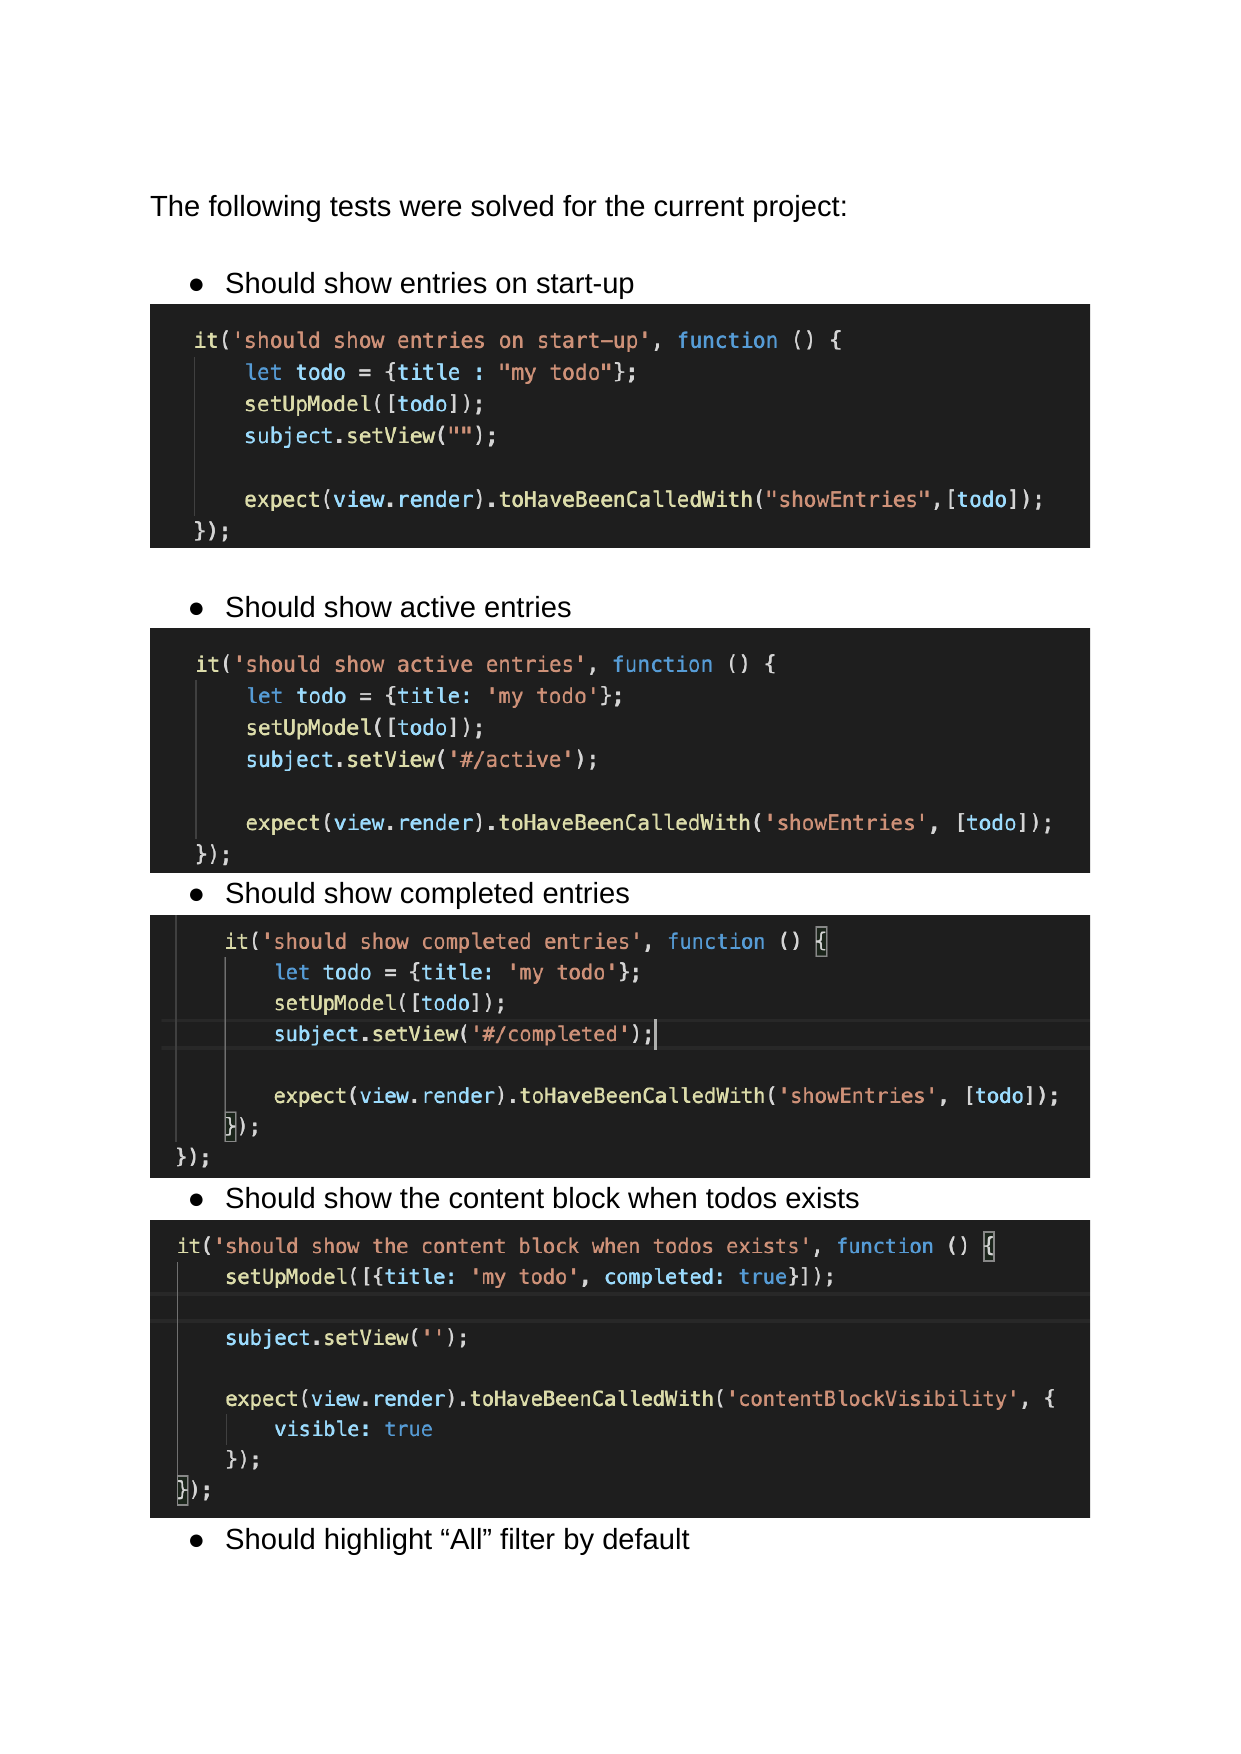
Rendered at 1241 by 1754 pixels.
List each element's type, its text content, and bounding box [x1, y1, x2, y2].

list Should show completed entries [187, 876, 1090, 910]
list Should show active entries [187, 590, 1090, 624]
picture [150, 1220, 1091, 1518]
picture [150, 915, 1091, 1178]
list Should show entries on start-up [187, 266, 1090, 299]
text The following tests were solved for the current project: [150, 188, 1090, 222]
list Should show the content block when todos exists [187, 1181, 1090, 1215]
picture [150, 628, 1091, 873]
list Should highlight “All” filter by default [187, 1522, 1090, 1555]
picture [150, 304, 1091, 548]
